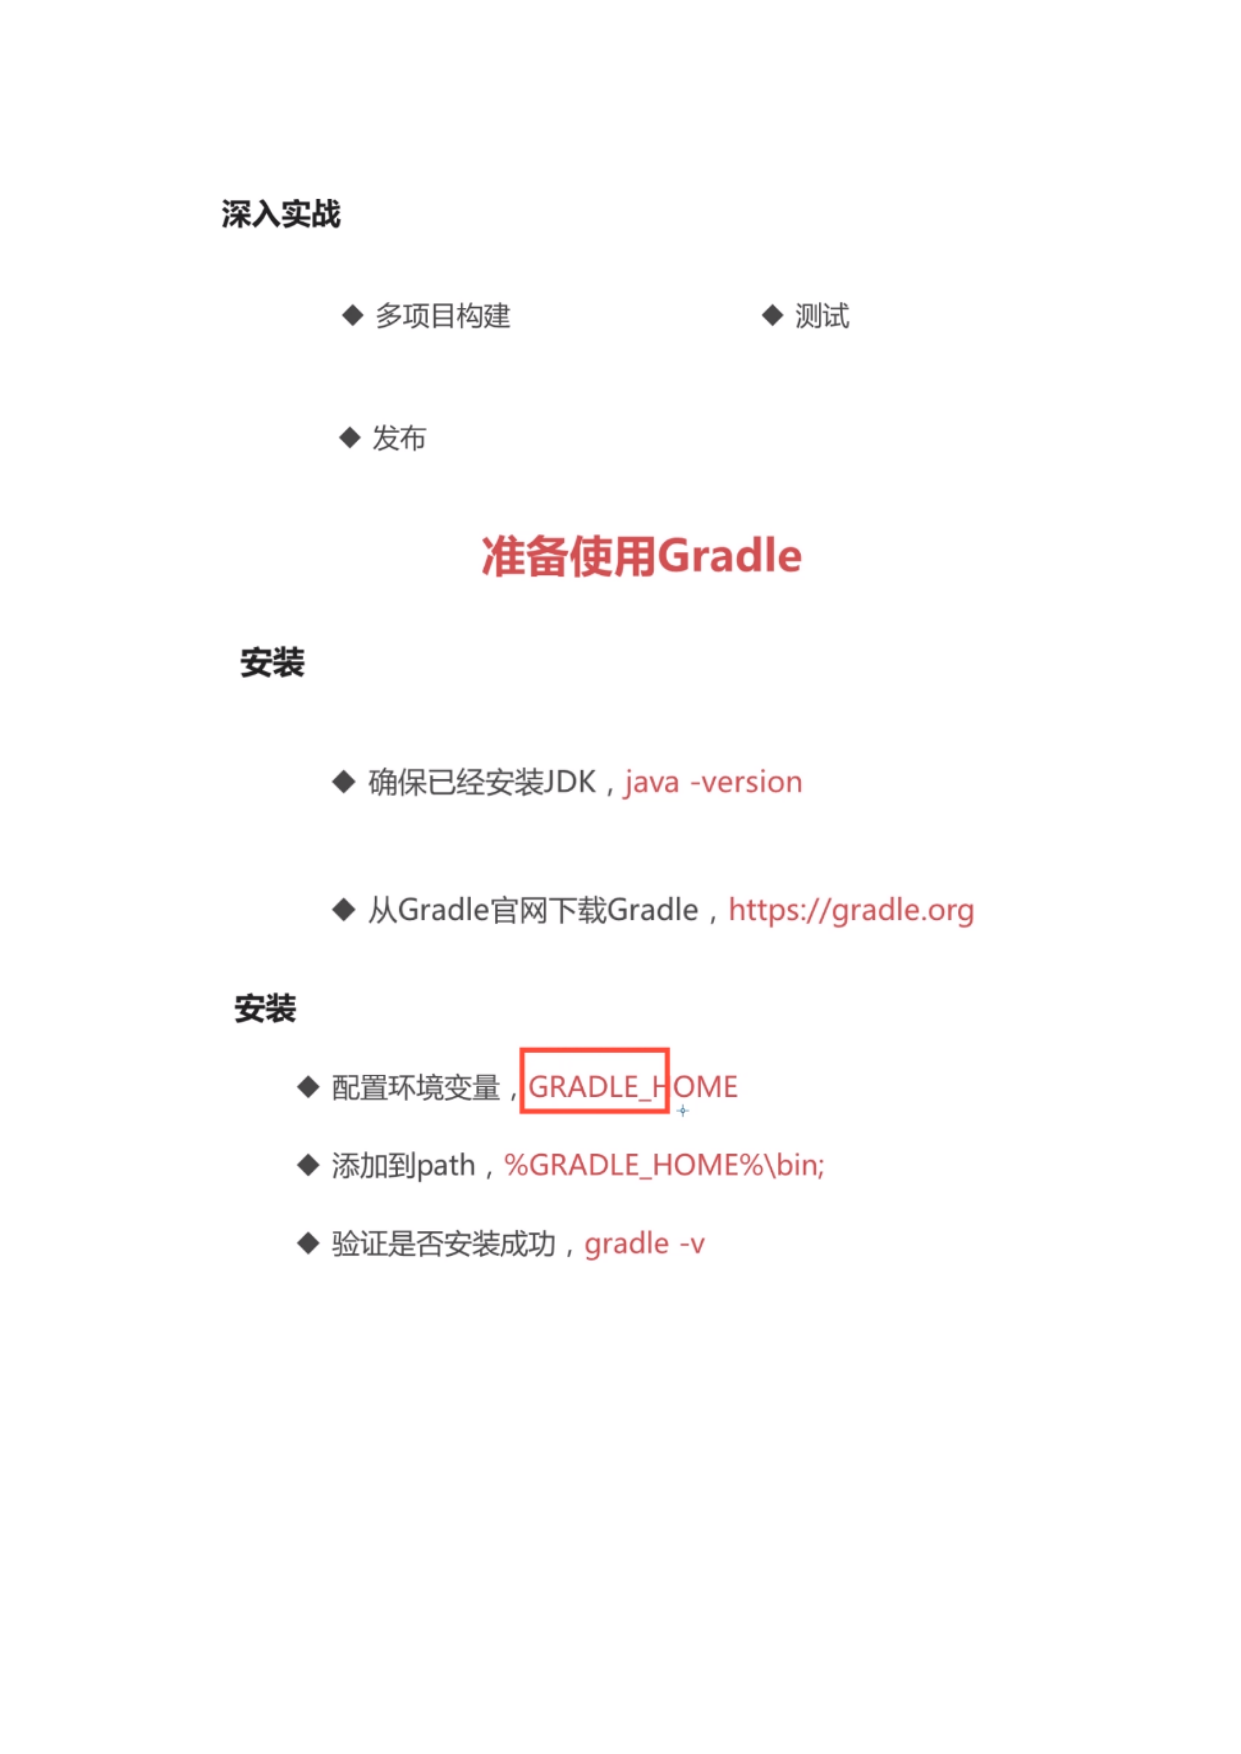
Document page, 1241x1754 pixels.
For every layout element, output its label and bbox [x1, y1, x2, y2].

picture [187, 162, 1053, 504]
picture [187, 974, 1053, 1283]
picture [187, 519, 1053, 951]
